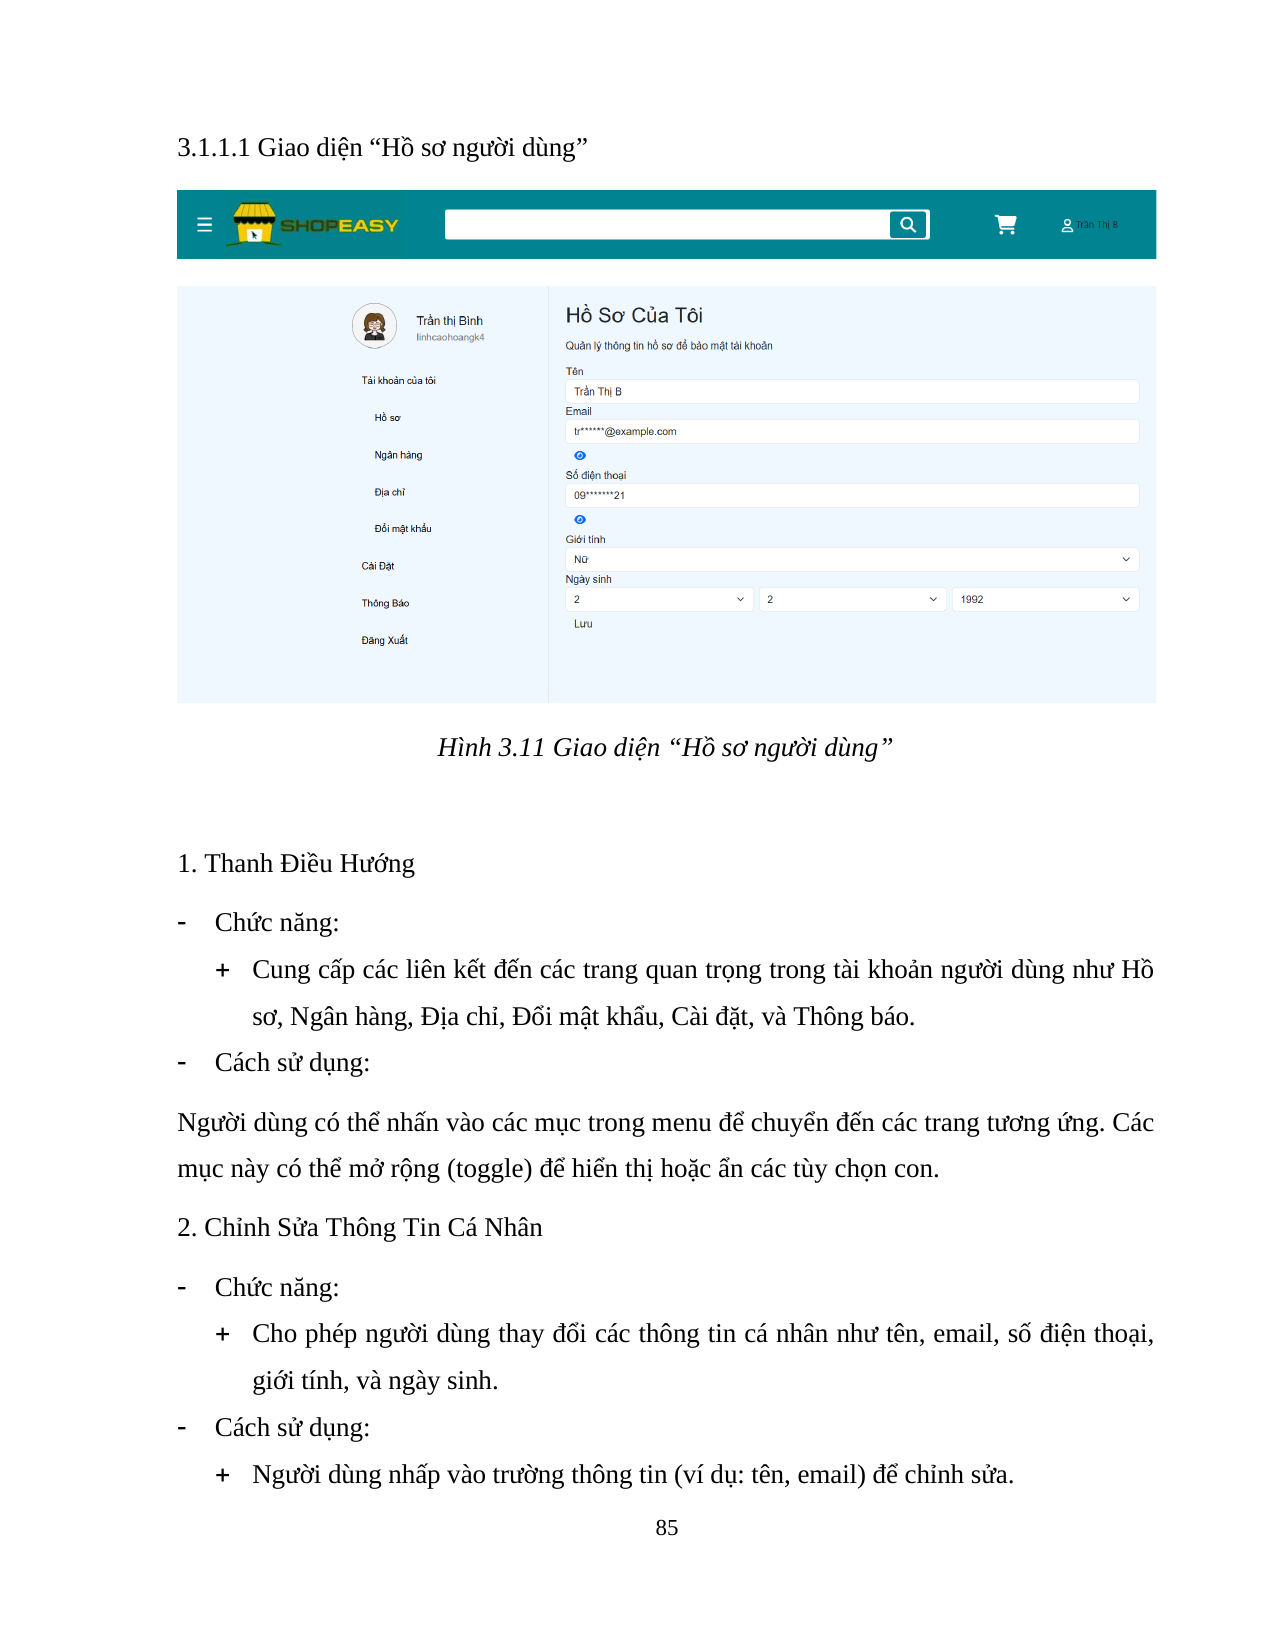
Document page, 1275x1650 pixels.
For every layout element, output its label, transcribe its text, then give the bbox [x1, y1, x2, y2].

text Cách sử dụng: [177, 1046, 1156, 1077]
text Người dùng có thể nhấn vào các mục trong menu để chuyển đến các trang tương ứng. Các mục này có thể mở rộng (toggle) để hiển thị hoặc ẩn các tùy chọn con. [177, 1106, 1156, 1183]
text Chức năng: [177, 1271, 1156, 1302]
text Chức năng: [177, 906, 1156, 937]
list Giao diện “Hồ sơ người dùng” [177, 131, 1156, 162]
picture [177, 190, 1157, 259]
text Người dùng nhấp vào trường thông tin (ví dụ: tên, email) để chỉnh sửa. [214, 1458, 1156, 1489]
text Cách sử dụng: [177, 1411, 1156, 1442]
picture [177, 286, 1157, 703]
text Giao diện “Hồ sơ người dùng” [177, 731, 1156, 762]
text 2. Chỉnh Sửa Thông Tin Cá Nhân [177, 1211, 1156, 1243]
text Cung cấp các liên kết đến các trang quan trọng trong tài khoản người dùng như Hồ sơ, Ngân hàng, Địa chỉ, Đổi mật khẩu, Cài đặt, và Thông báo. [214, 953, 1156, 1031]
text 1. Thanh Điều Hướng [177, 847, 1156, 878]
text Cho phép người dùng thay đổi các thông tin cá nhân như tên, email, số điện thoại, giới tính, và ngày sinh. [214, 1317, 1156, 1395]
